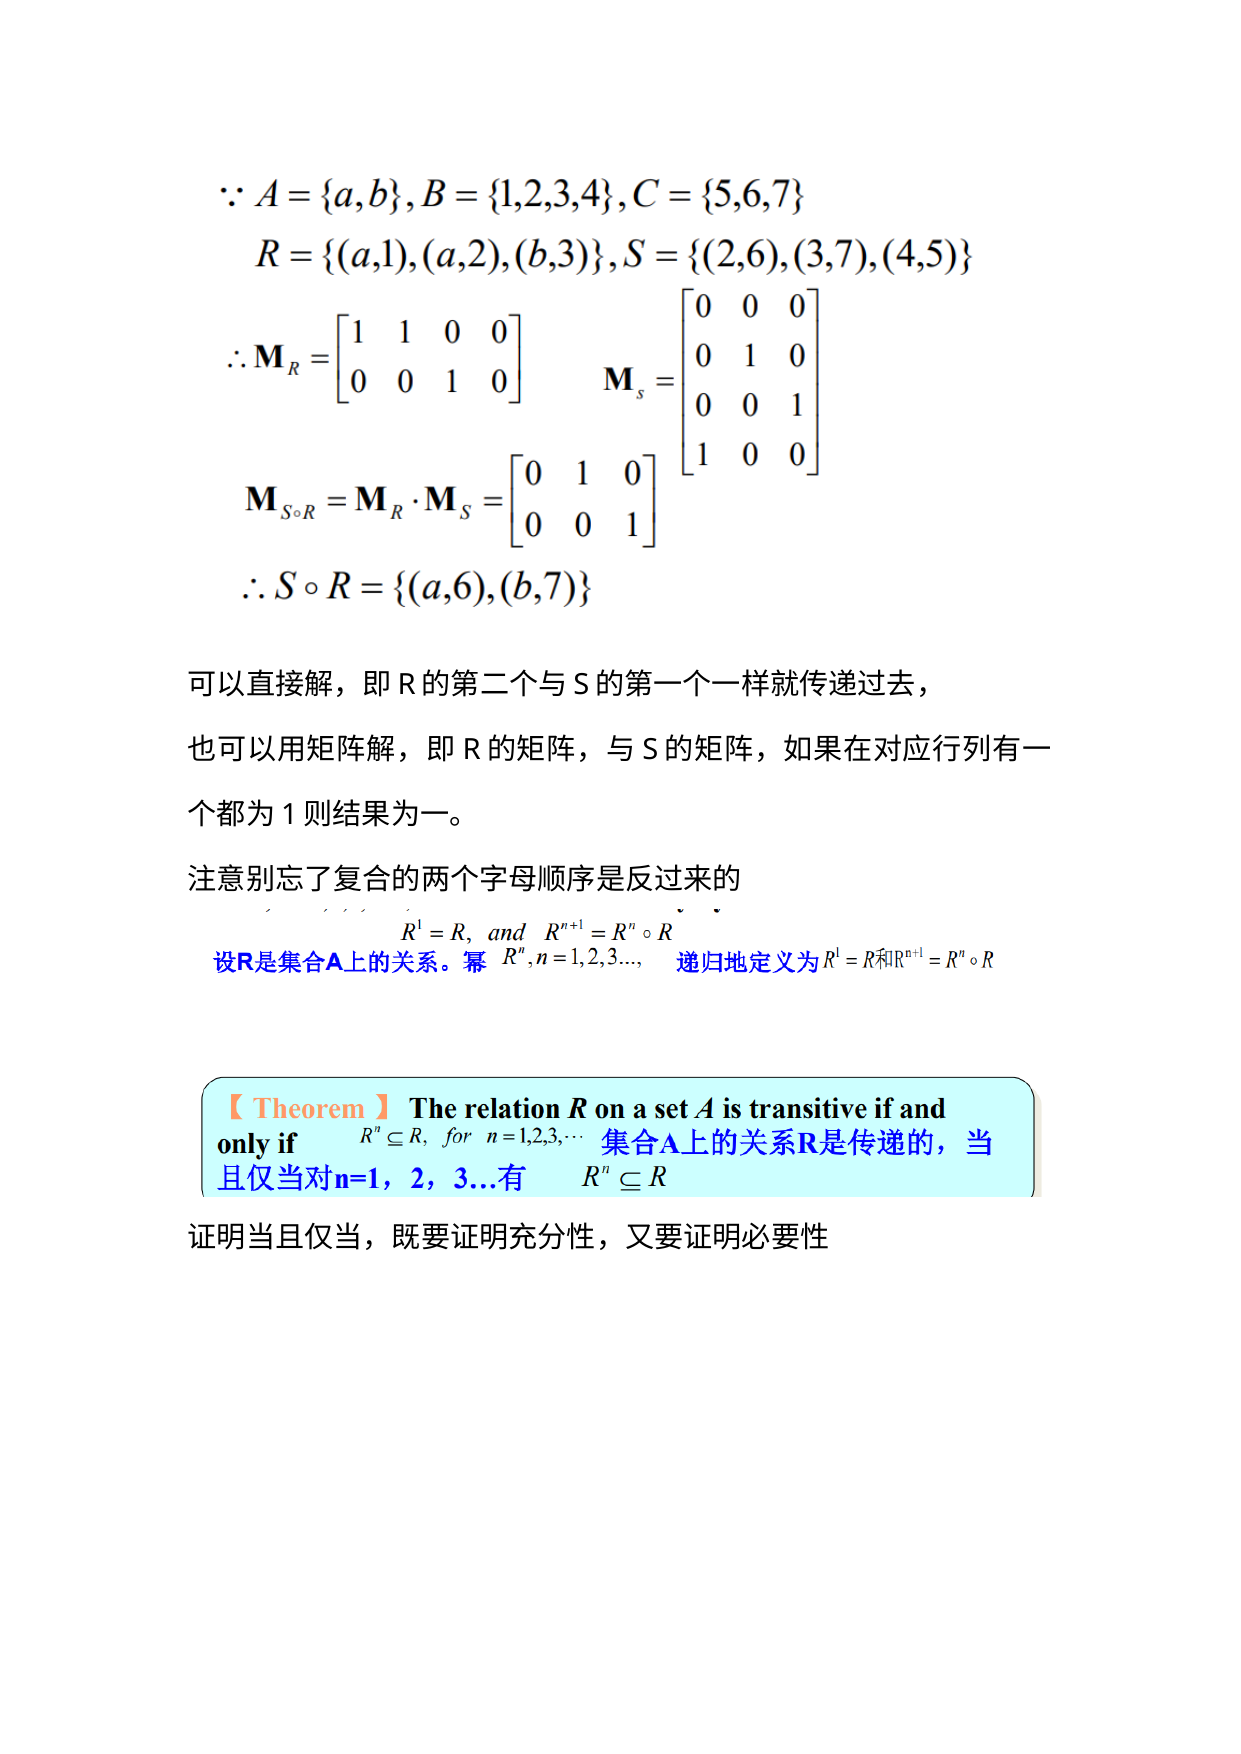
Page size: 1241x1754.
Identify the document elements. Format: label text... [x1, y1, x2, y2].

picture [187, 1072, 1053, 1197]
text 也可以用矩阵解，即R的矩阵，与S的矩阵，如果在对应行列有一个都为1则结果为一。 [187, 714, 1053, 844]
picture [187, 162, 1053, 621]
text 可以直接解，即R的第二个与S的第一个一样就传递过去， [187, 621, 1053, 714]
text 证明当且仅当，既要证明充分性，又要证明必要性 [187, 1202, 1053, 1267]
text 注意别忘了复合的两个字母顺序是反过来的 [187, 844, 1053, 909]
picture [187, 909, 1053, 982]
